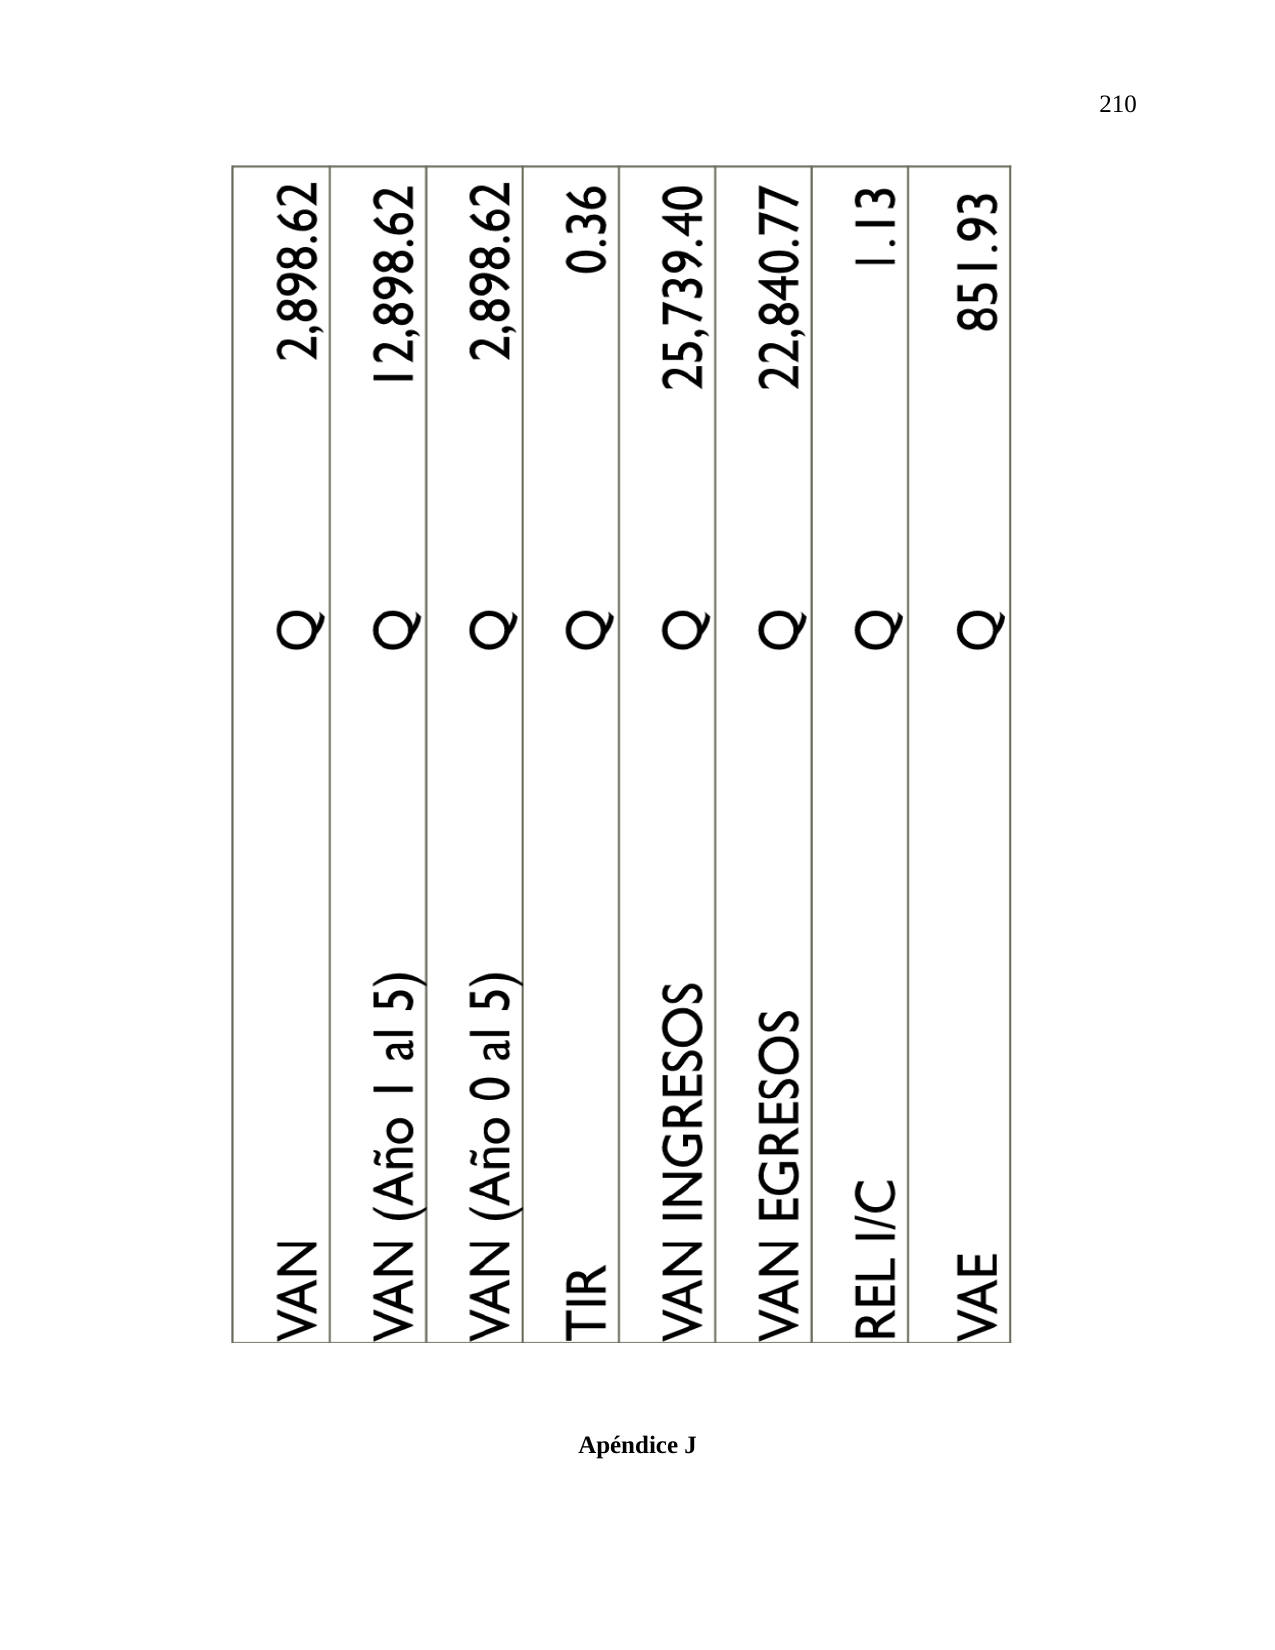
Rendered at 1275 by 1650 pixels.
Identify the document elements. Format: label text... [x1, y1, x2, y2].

picture [231, 166, 1045, 1343]
title Apéndice J [150, 1430, 1125, 1458]
